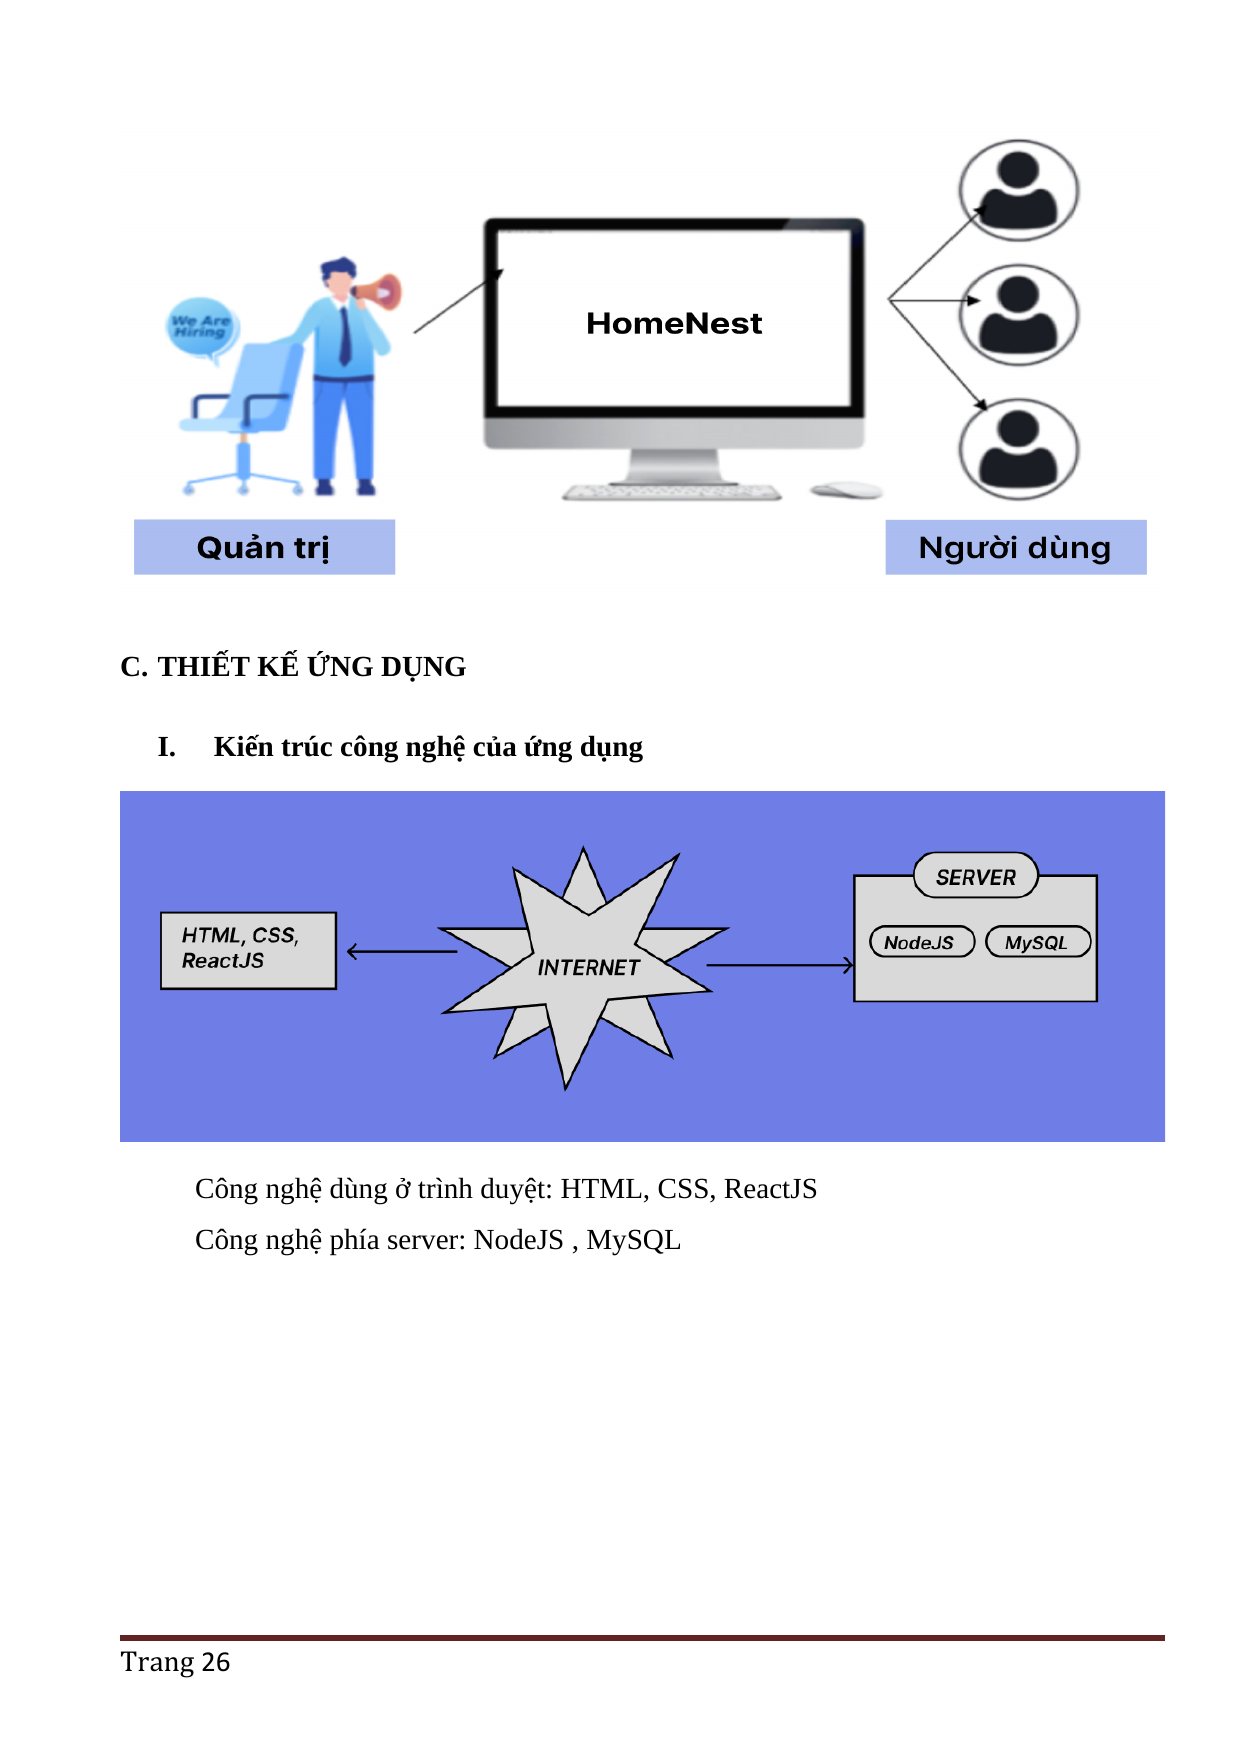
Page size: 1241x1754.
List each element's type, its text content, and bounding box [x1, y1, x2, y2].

picture [120, 791, 1166, 1142]
picture [120, 120, 1166, 608]
subtitle Kiến trúc công nghệ của ứng dụng [157, 729, 1165, 762]
subtitle THIẾT KẾ ỨNG DỤNG [120, 649, 1165, 683]
text Công nghệ phía server: NodeJS , MySQL [120, 1222, 1165, 1255]
text Công nghệ dùng ở trình duyệt: HTML, CSS, ReactJS [120, 1171, 1165, 1204]
